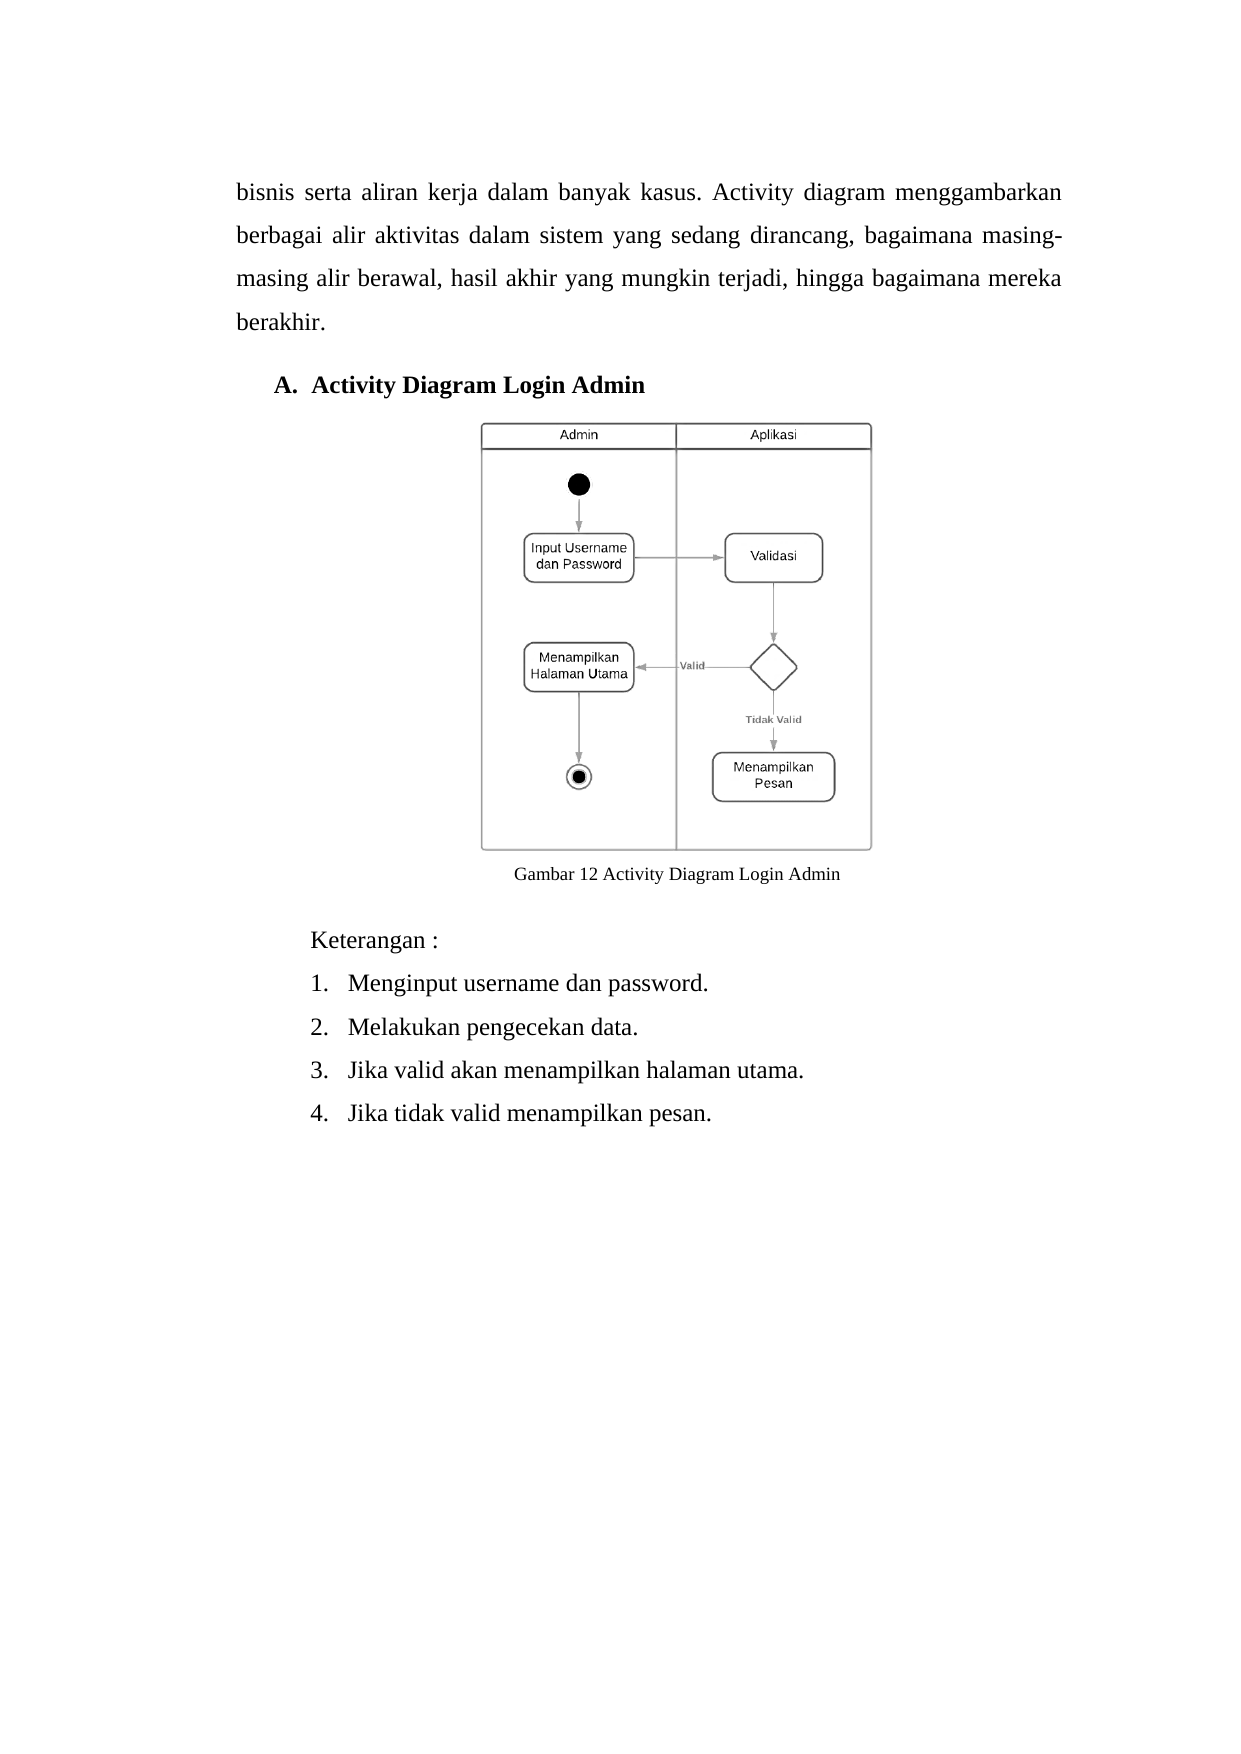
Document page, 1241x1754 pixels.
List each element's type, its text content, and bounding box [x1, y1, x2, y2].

picture [470, 415, 880, 856]
list Jika valid akan menampilkan halaman utama. [310, 1055, 1063, 1083]
list Jika tidak valid menampilkan pesan. [310, 1098, 1063, 1127]
list Menginput username dan password. [310, 968, 1063, 997]
text Keterangan : [236, 925, 1063, 954]
list Melakukan pengecekan data. [310, 1012, 1063, 1040]
list Activity Diagram Login Admin [274, 371, 1063, 399]
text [236, 177, 1063, 335]
